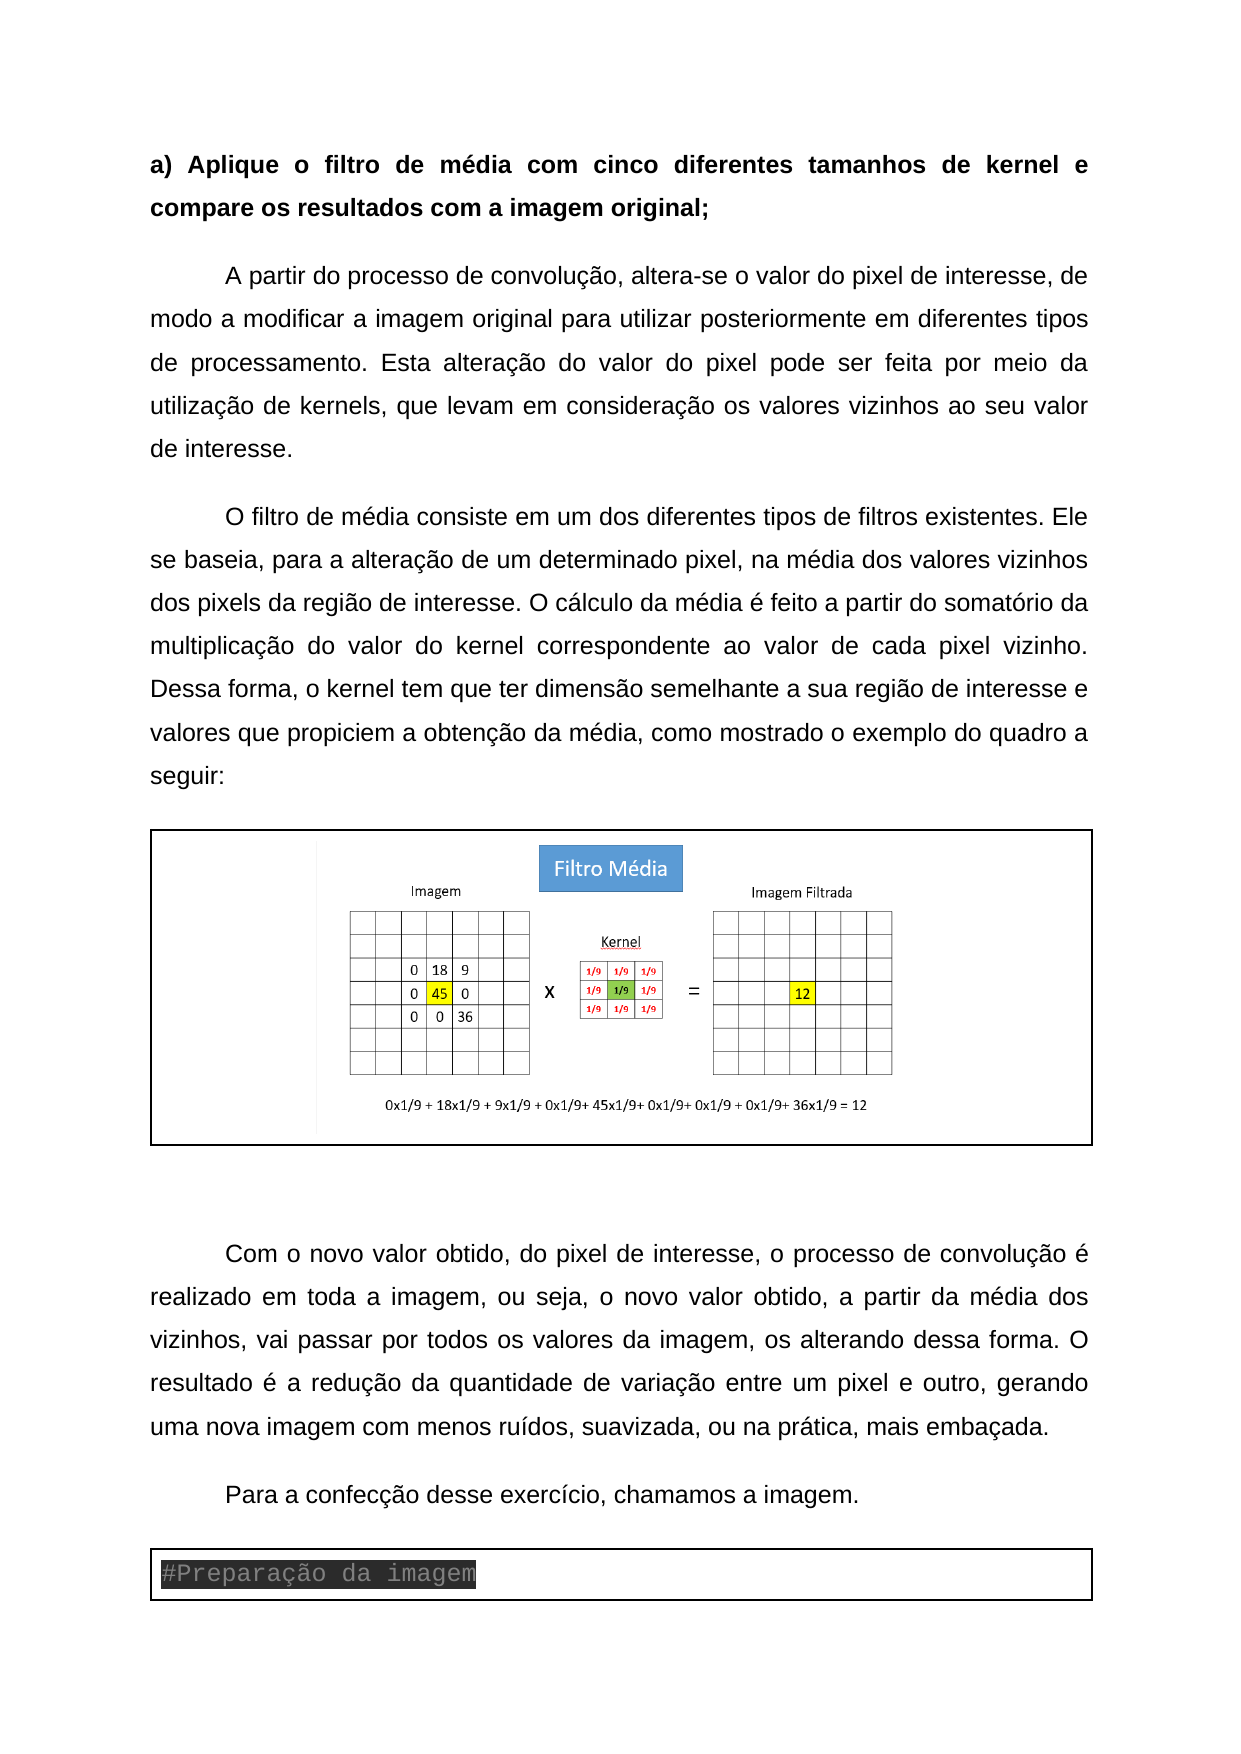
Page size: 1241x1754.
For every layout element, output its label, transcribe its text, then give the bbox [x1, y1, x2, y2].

text A partir do processo de convolução, altera-se o valor do pixel de interesse, de modo a modificar a imagem original para utilizar posteriormente em diferentes tipos de processamento. Esta alteração do valor do pixel pode ser feita por meio da utilização de kernels, que levam em consideração os valores vizinhos ao seu valor de interesse. [150, 261, 1090, 462]
text a) Aplique o filtro de média com cinco diferentes tamanhos de kernel e compare os resultados com a imagem original; [150, 150, 1090, 222]
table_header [152, 1550, 1091, 1599]
table_header [152, 831, 1091, 1144]
text Para a confecção desse exercício, chamamos a imagem. [150, 1480, 1090, 1508]
text Com o novo valor obtido, do pixel de interesse, o processo de convolução é realizado em toda a imagem, ou seja, o novo valor obtido, a partir da média dos vizinhos, vai passar por todos os valores da imagem, os alterando dessa forma. O resultado é a redução da quantidade de variação entre um pixel e outro, gerando uma nova imagem com menos ruídos, suavizada, ou na prática, mais embaçada. [150, 1239, 1090, 1440]
text O filtro de média consiste em um dos diferentes tipos de filtros existentes. Ele se baseia, para a alteração de um determinado pixel, na média dos valores vizinhos dos pixels da região de interesse. O cálculo da média é feito a partir do somatório da multiplicação do valor do kernel correspondente ao valor de cada pixel vizinho. Dessa forma, o kernel tem que ter dimensão semelhante a sua região de interesse e valores que propiciem a obtenção da média, como mostrado o exemplo do quadro a seguir: [150, 502, 1090, 789]
picture [316, 841, 927, 1134]
